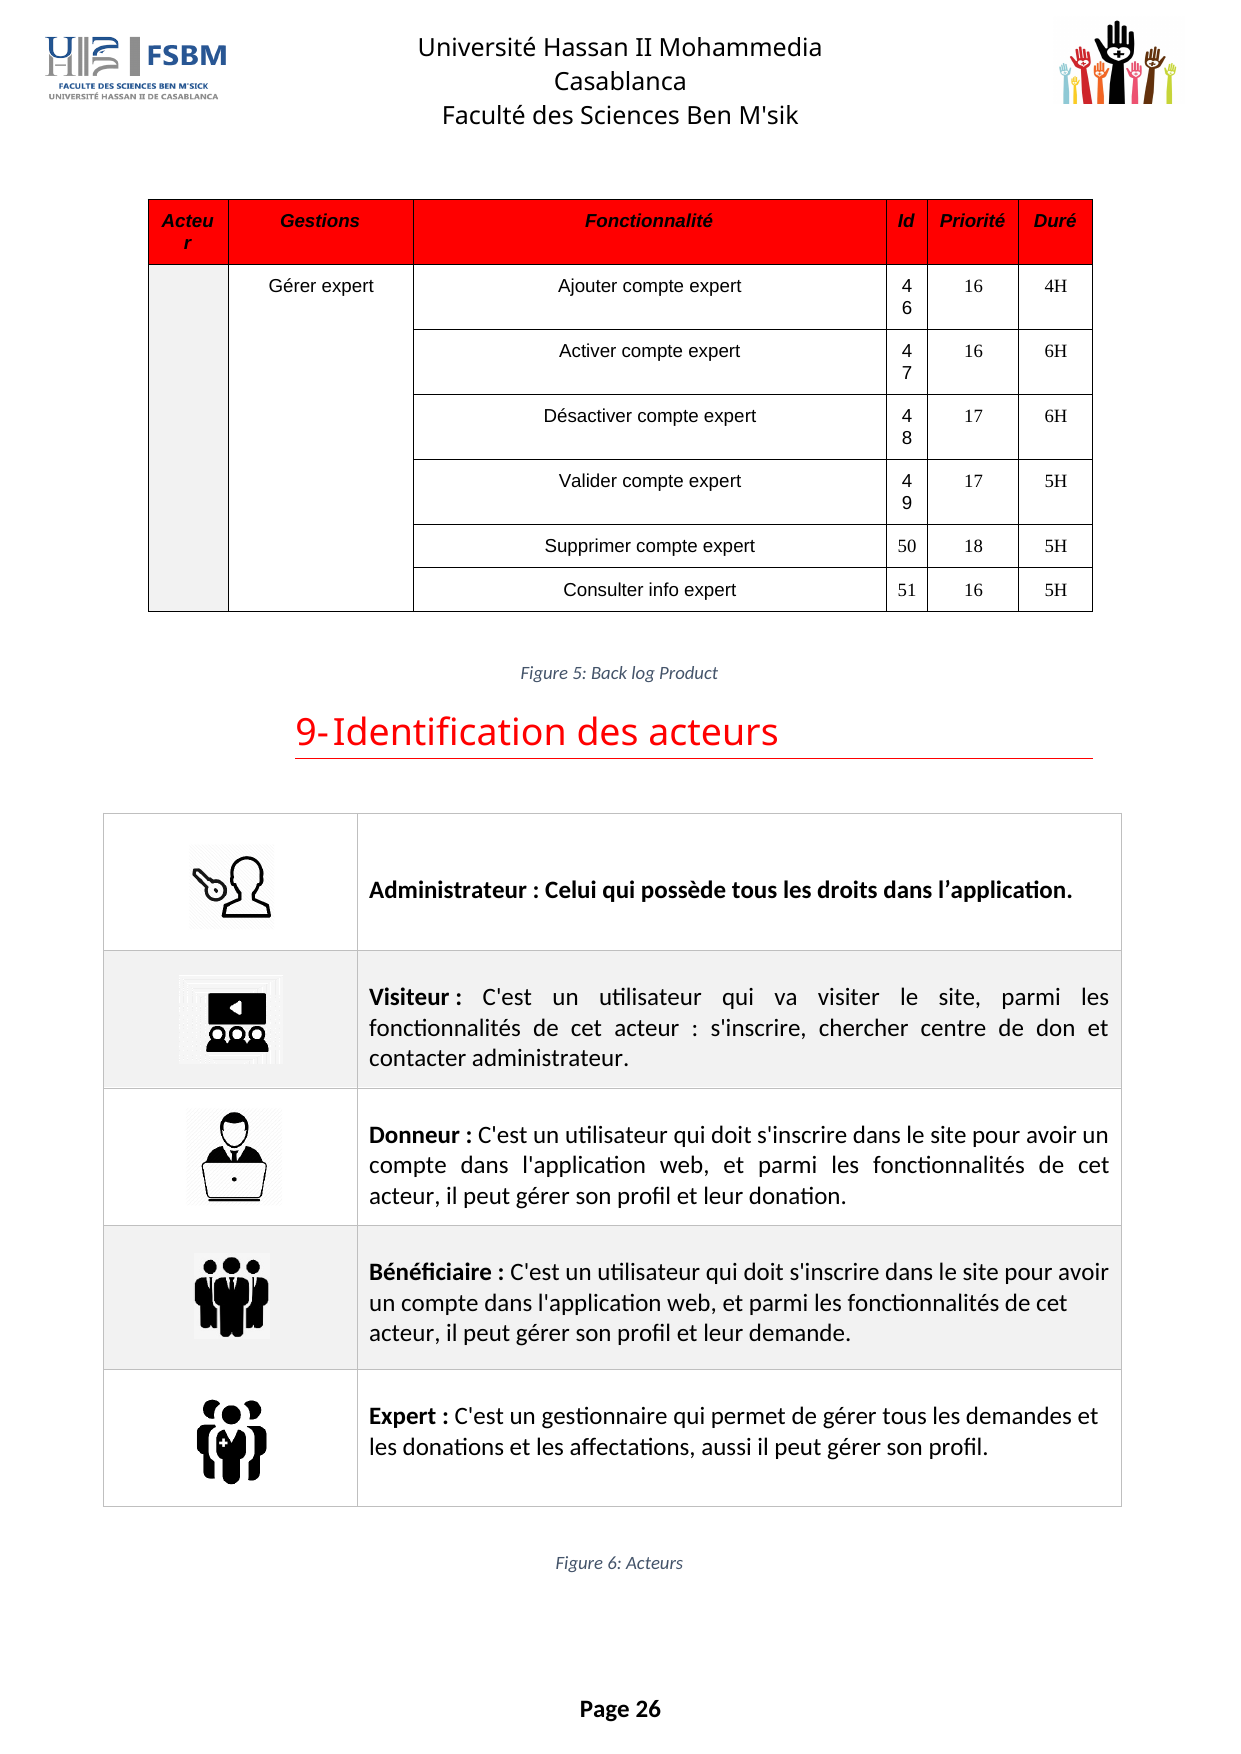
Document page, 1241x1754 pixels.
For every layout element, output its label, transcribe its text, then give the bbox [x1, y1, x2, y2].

table_cell Consulter info expert [414, 568, 886, 611]
table_cell Valider compte expert [414, 460, 886, 524]
table_header Duré [1019, 200, 1092, 264]
table_cell 16 [928, 568, 1018, 611]
table_cell Donneur : C'est un utilisateur qui doit s'inscrire dans le site pour avoir un compte dans l'application web, et parmi les fonctionnalités de cet acteur, il peut gérer son profil et leur donation. [358, 1089, 1121, 1225]
table_cell 46 [887, 265, 927, 329]
picture [185, 1395, 278, 1488]
picture [33, 32, 234, 104]
picture [185, 1107, 283, 1206]
table_cell [104, 1370, 357, 1506]
picture [1054, 17, 1185, 104]
table_cell 6H [1019, 395, 1092, 459]
table_cell 5H [1019, 460, 1092, 524]
table_cell Activer compte expert [414, 330, 886, 394]
table_cell [149, 265, 228, 611]
table_cell 4H [1019, 265, 1092, 329]
table_header [104, 814, 357, 950]
table_cell 49 [887, 460, 927, 524]
table_cell [104, 1089, 357, 1225]
table_header Priorité [928, 200, 1018, 264]
table_cell [104, 1226, 357, 1369]
table_cell Bénéficiaire : C'est un utilisateur qui doit s'inscrire dans le site pour avoir un compte dans l'application web, et parmi les fonctionnalités de cet acteur, il peut gérer son profil et leur demande. [358, 1226, 1121, 1369]
table_cell [104, 951, 357, 1087]
table_cell Visiteur : C'est un utilisateur qui va visiter le site, parmi les fonctionnalités de cet acteur : s'inscrire, chercher centre de don et contacter administrateur. [358, 951, 1121, 1087]
table_cell 16 [928, 330, 1018, 394]
table_cell 5H [1019, 568, 1092, 611]
table_cell 48 [887, 395, 927, 459]
table_header Administrateur : Celui qui possède tous les droits dans l’application. [358, 814, 1121, 950]
picture [179, 975, 284, 1064]
table_cell 16 [928, 265, 1018, 329]
table_cell 17 [928, 460, 1018, 524]
table_cell 47 [887, 330, 927, 394]
table_header Acteur [149, 200, 228, 264]
picture [188, 843, 275, 930]
table_cell 50 [887, 525, 927, 567]
table_cell Gérer expert [229, 265, 413, 611]
table_header Fonctionnalité [414, 200, 886, 264]
table_cell Supprimer compte expert [414, 525, 886, 567]
table_header Gestions [229, 200, 413, 264]
table_cell 17 [928, 395, 1018, 459]
table_cell 6H [1019, 330, 1092, 394]
table_cell Ajouter compte expert [414, 265, 886, 329]
table_cell Désactiver compte expert [414, 395, 886, 459]
table_cell Expert : C'est un gestionnaire qui permet de gérer tous les demandes et les donations et les affectations, aussi il peut gérer son profil. [358, 1370, 1121, 1506]
table_cell 51 [887, 568, 927, 611]
table_header Id [887, 200, 927, 264]
table_cell 5H [1019, 525, 1092, 567]
subtitle Identification des acteurs [295, 705, 1093, 758]
picture [193, 1253, 270, 1339]
table_cell 18 [928, 525, 1018, 567]
